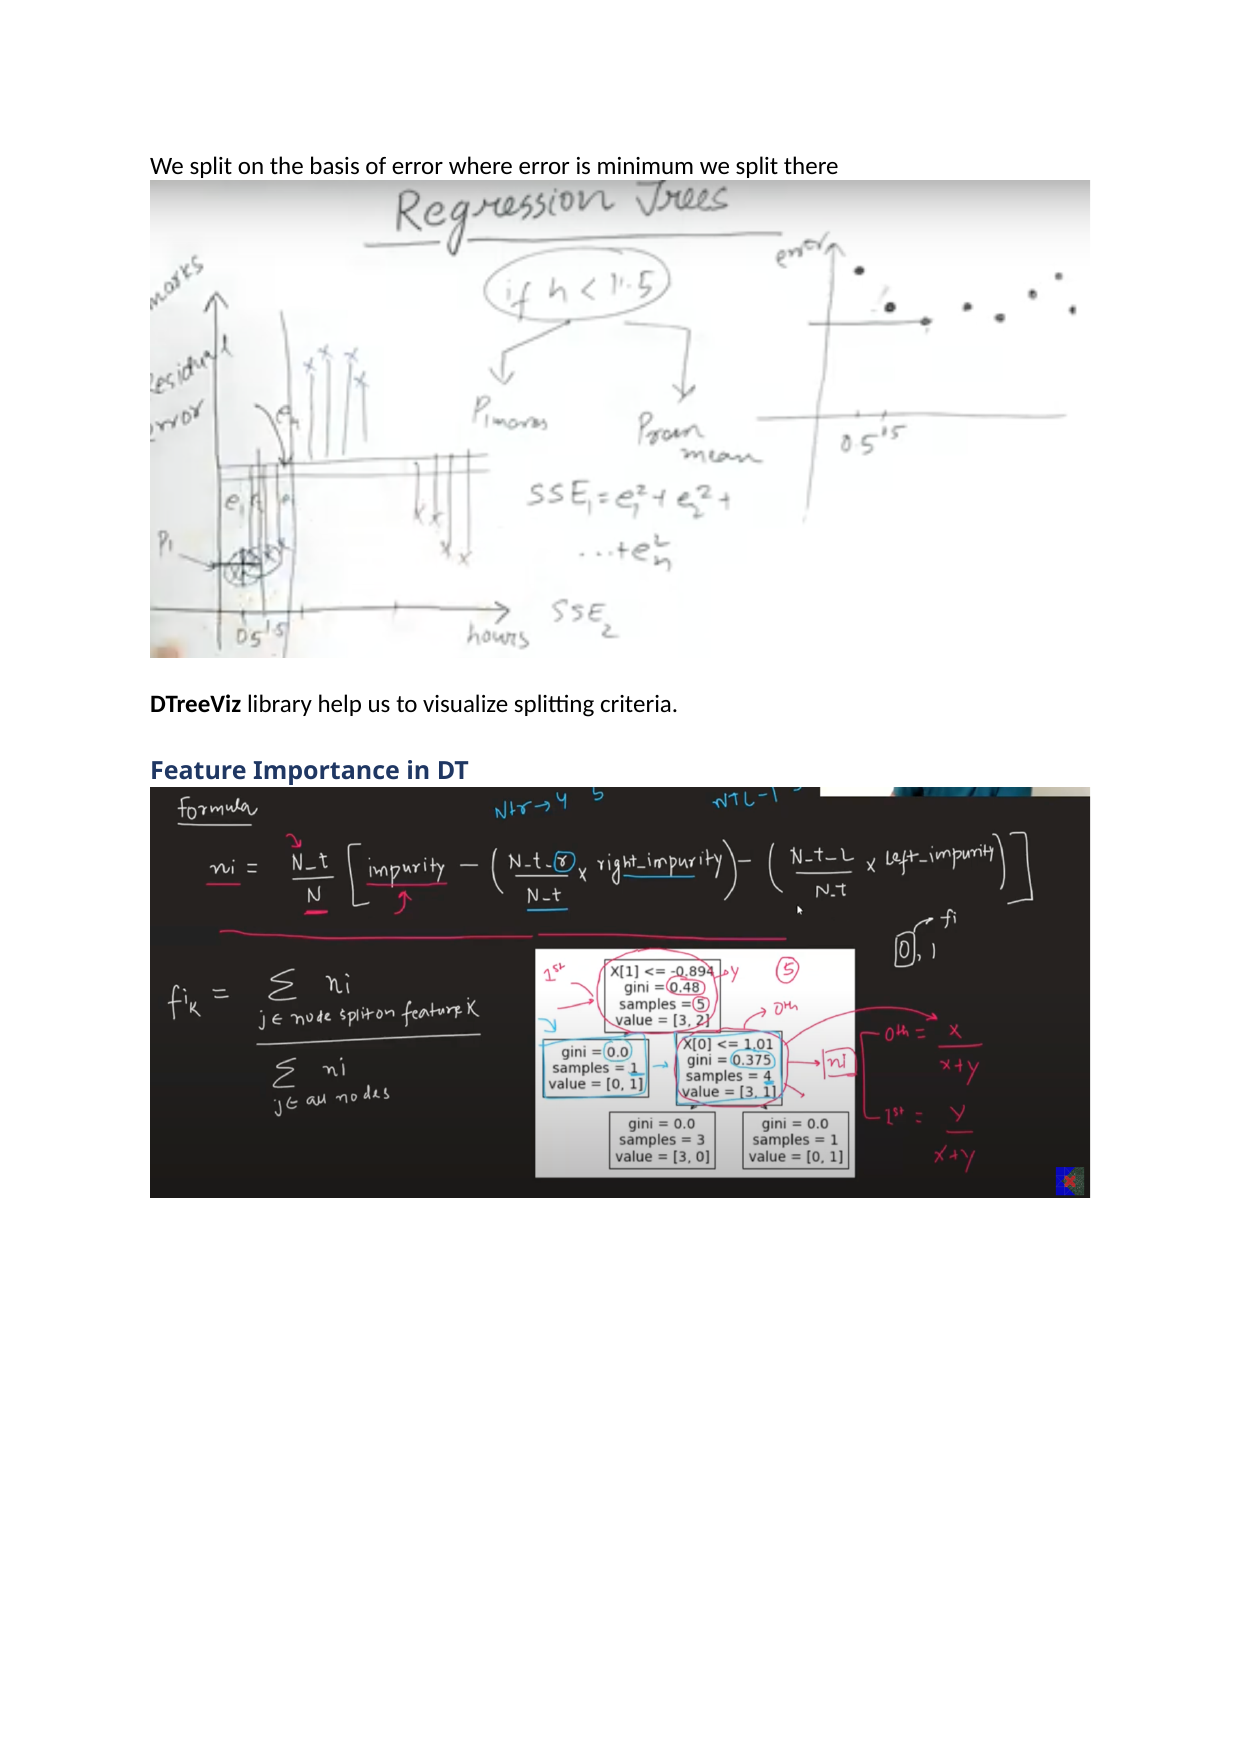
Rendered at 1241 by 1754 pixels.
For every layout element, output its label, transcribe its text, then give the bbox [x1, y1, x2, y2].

picture [150, 787, 1091, 1198]
text We split on the basis of error where error is minimum we split there [150, 150, 1090, 180]
text DTreeViz library help us to visualize splitting criteria. [150, 688, 1090, 718]
subtitle Feature Importance in DT [150, 753, 1090, 787]
picture [150, 180, 1091, 658]
